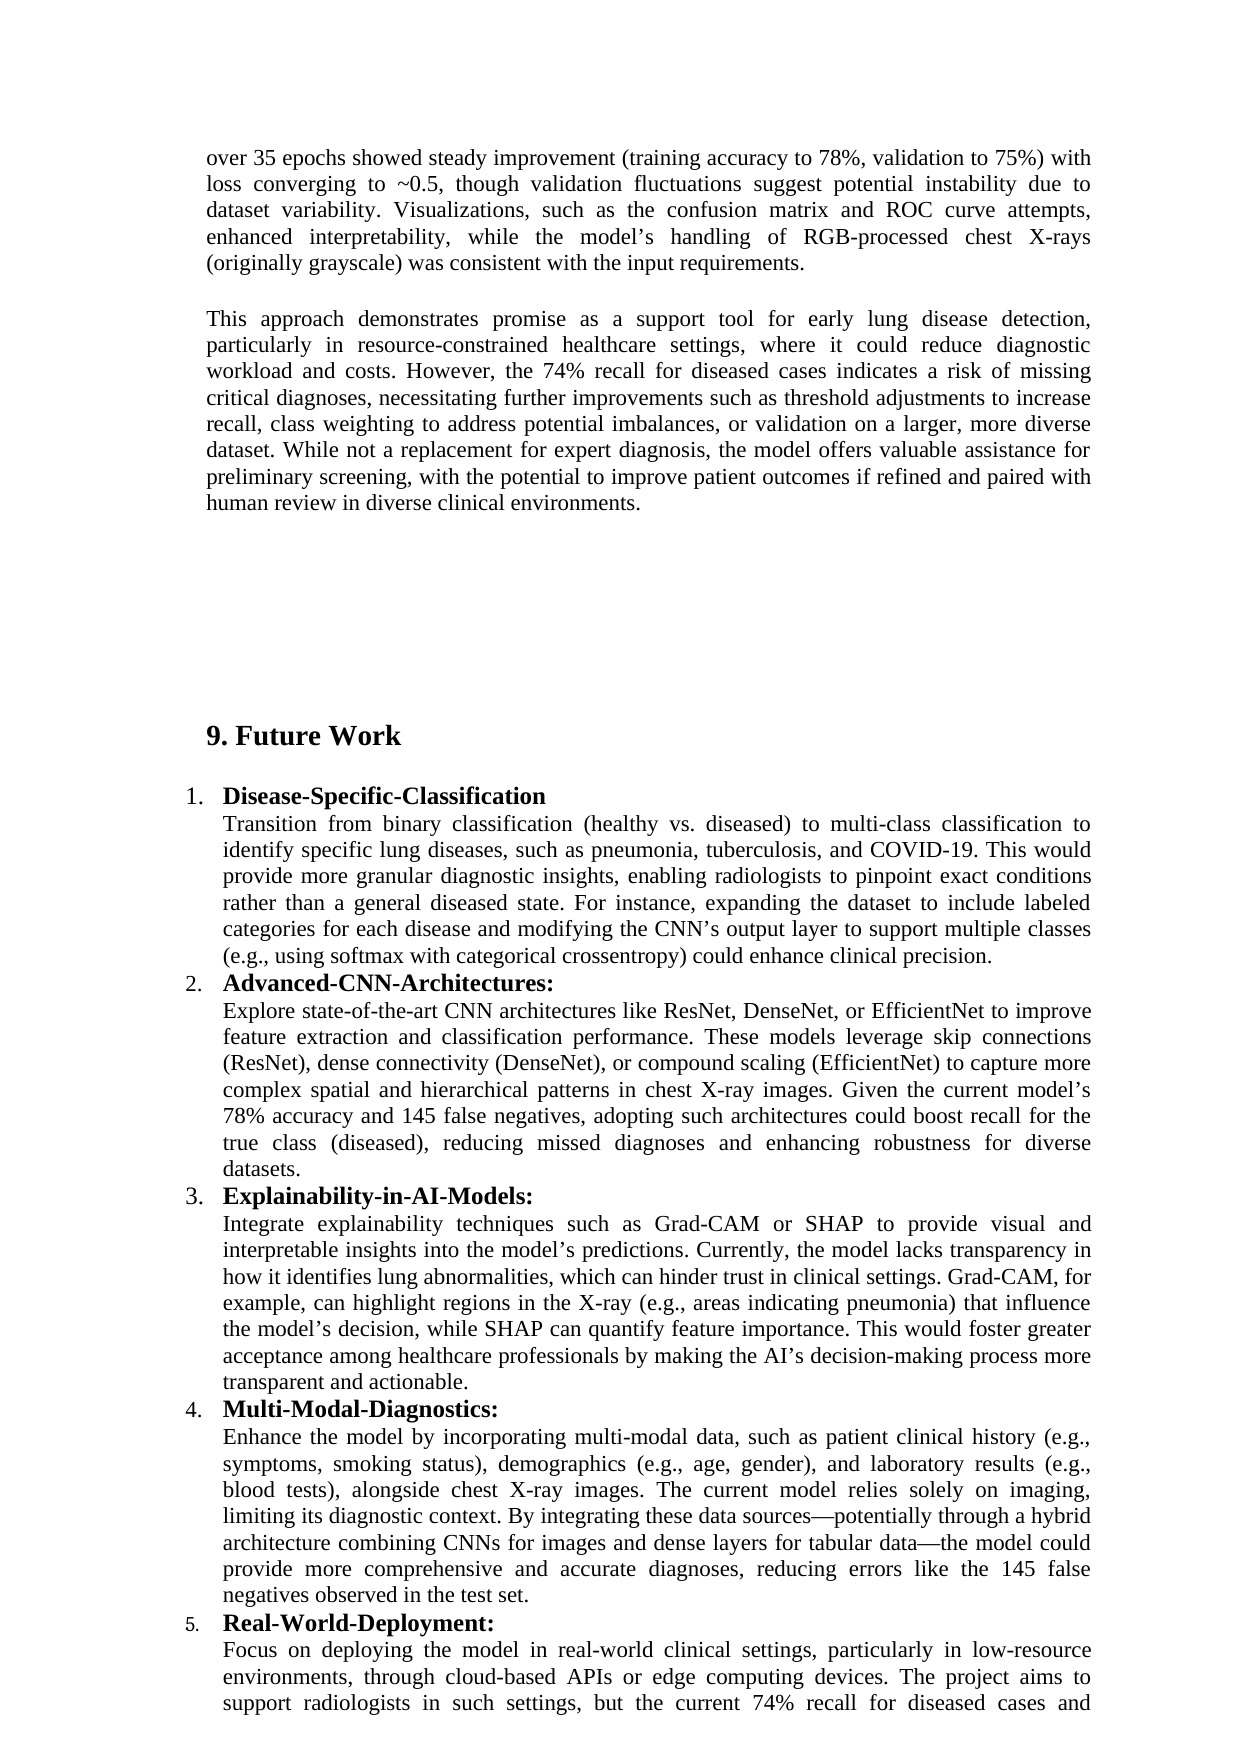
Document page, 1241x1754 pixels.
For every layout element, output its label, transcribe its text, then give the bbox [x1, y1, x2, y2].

list Explainability-in-AI-Models: Integrate explainability techniques such as Grad-CAM or SHAP to provide visual and interpretable insights into the model’s predictions. Currently, the model lacks transparency in how it identifies lung abnormalities, which can hinder trust in clinical settings. Grad-CAM, for example, can highlight regions in the X-ray (e.g., areas indicating pneumonia) that influence the model’s decision, while SHAP can quantify feature importance. This would foster greater acceptance among healthcare professionals by making the AI’s decision-making process more transparent and actionable. [185, 1239, 1093, 1453]
list Multi-Modal-Diagnostics: Enhance the model by incorporating multi-modal data, such as patient clinical history (e.g., symptoms, smoking status), demographics (e.g., age, gender), and laboratory results (e.g., blood tests), alongside chest X-ray images. The current model relies solely on imaging, limiting its diagnostic context. By integrating these data sources—potentially through a hybrid architecture combining CNNs for images and dense layers for tabular data—the model could provide more comprehensive and accurate diagnoses, reducing errors like the 145 false negatives observed in the test set. [185, 1482, 1093, 1695]
text 9. Future Work [206, 718, 1093, 752]
list Advanced-CNN-Architectures: Explore state-of-the-art CNN architectures like ResNet, DenseNet, or EfficientNet to improve feature extraction and classification performance. These models leverage skip connections (ResNet), dense connectivity (DenseNet), or compound scaling (EfficientNet) to capture more complex spatial and hierarchical patterns in chest X-ray images. Given the current model’s 78% accuracy and 145 false negatives, adopting such architectures could boost recall for the true class (diseased), reducing missed diagnoses and enhancing robustness for diverse datasets. [185, 997, 1093, 1210]
list Disease-Specific-Classification Transition from binary classification (healthy vs. diseased) to multi-class classification to identify specific lung diseases, such as pneumonia, tuberculosis, and COVID-19. This would provide more granular diagnostic insights, enabling radiologists to pinpoint exact conditions rather than a general diseased state. For instance, expanding the dataset to include labeled categories for each disease and modifying the CNN’s output layer to support multiple classes (e.g., using softmax with categorical crossentropy) could enhance clinical precision. [185, 781, 1093, 968]
text This approach demonstrates promise as a support tool for early lung disease detection, particularly in resource-constrained healthcare settings, where it could reduce diagnostic workload and costs. However, the 74% recall for diseased cases indicates a risk of missing critical diagnoses, necessitating further improvements such as threshold adjustments to increase recall, class weighting to address potential imbalances, or validation on a larger, more diverse dataset. While not a replacement for expert diagnosis, the model offers valuable assistance for preliminary screening, with the potential to improve patient outcomes if refined and paired with human review in diverse clinical environments. [206, 305, 1093, 516]
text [206, 144, 1093, 276]
